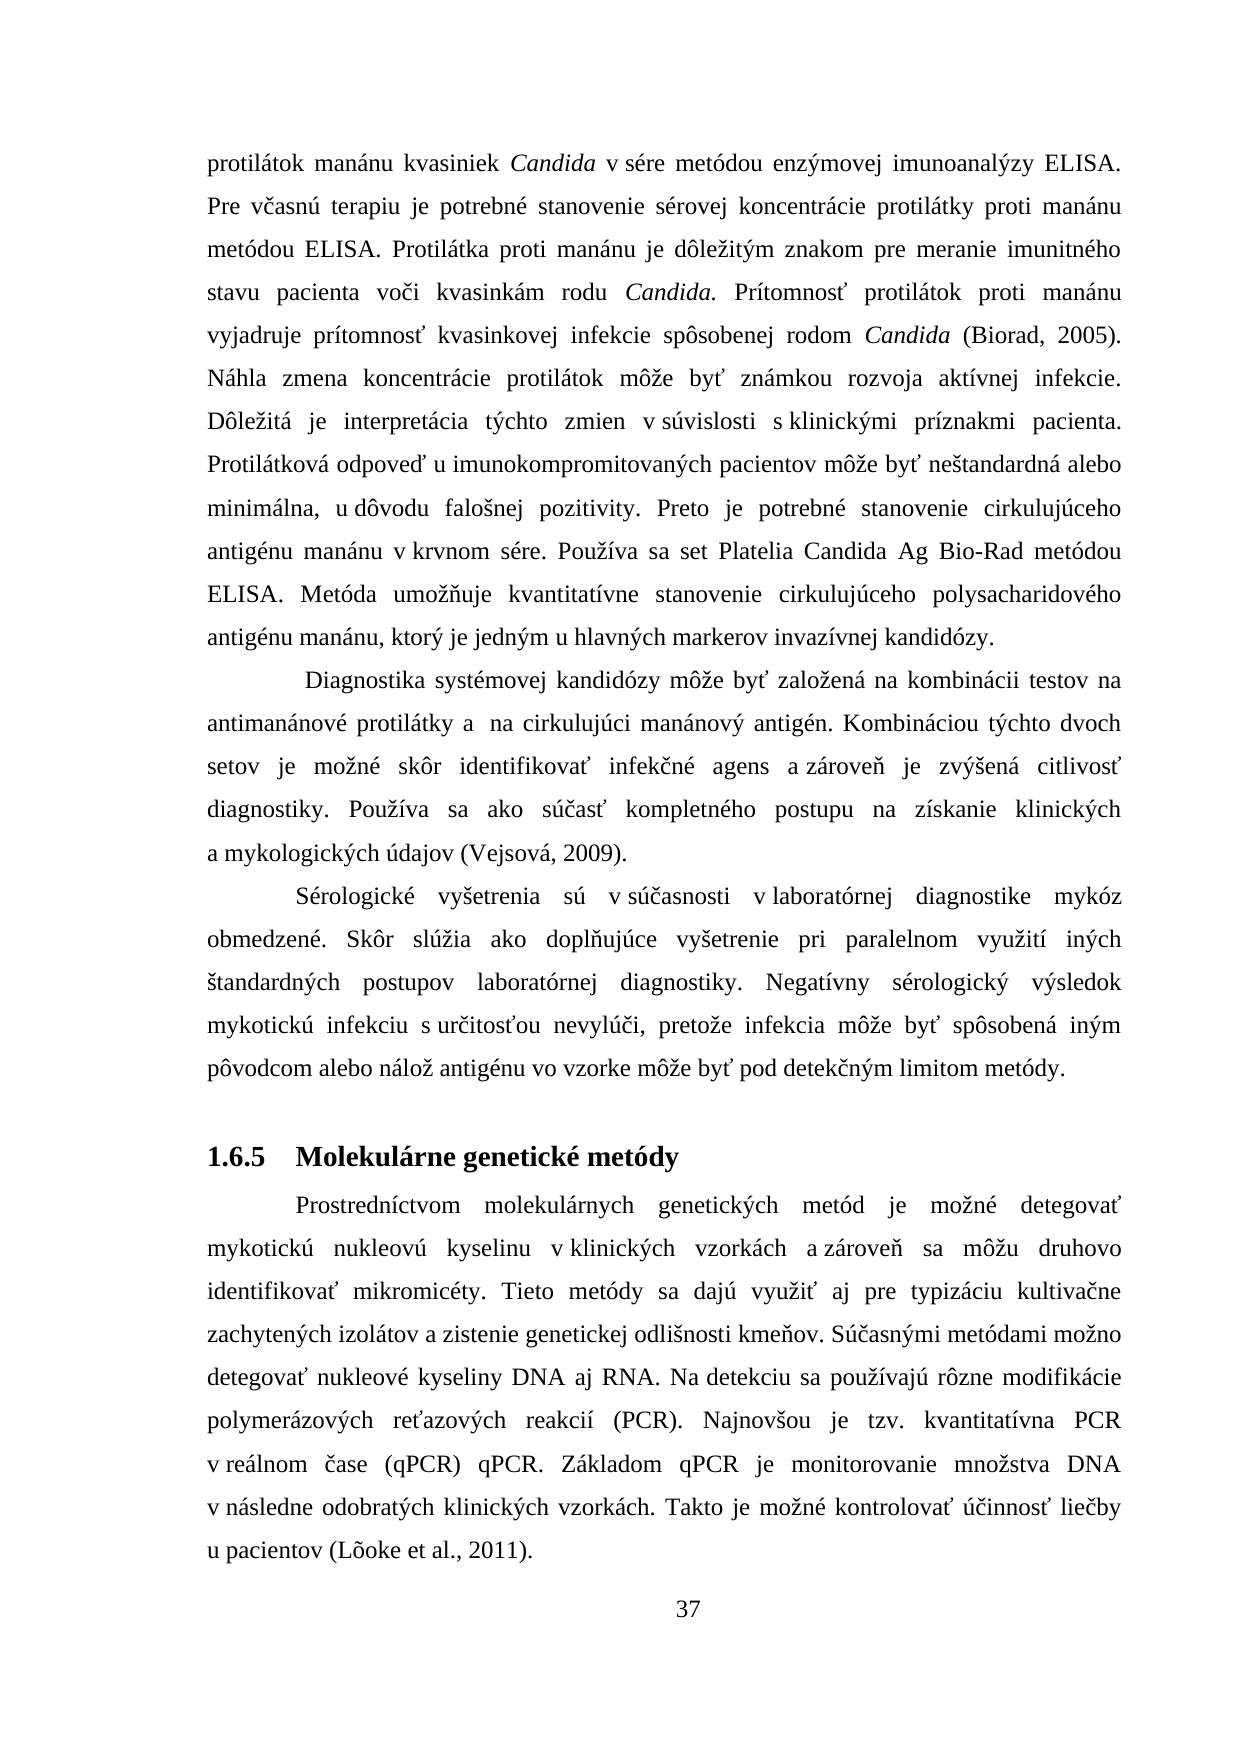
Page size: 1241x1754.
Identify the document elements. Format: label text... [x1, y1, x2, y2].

text 1.6.5 Molekulárne genetické metódy [207, 1139, 1122, 1173]
text Prostredníctvom molekulárnych genetických metód je možné detegovať mykotickú nukleovú kyselinu v klinických vzorkách a zároveň sa môžu druhovo identifikovať mikromicéty. Tieto metódy sa dajú využiť aj pre typizáciu kultivačne zachytených izolátov a zistenie genetickej odlišnosti kmeňov. Súčasnými metódami možno detegovať nukleové kyseliny DNA aj RNA. Na detekciu sa používajú rôzne modifikácie polymerázových reťazových reakcií (PCR). Najnovšou je tzv. kvantitatívna PCR v reálnom čase (qPCR) qPCR. Základom qPCR je monitorovanie množstva DNA v následne odobratých klinických vzorkách. Takto je možné kontrolovať účinnosť liečby u pacientov (Lõoke et al., 2011). [207, 1190, 1122, 1564]
text Diagnostika systémovej kandidózy môže byť založená na kombinácii testov na antimanánové protilátky a na cirkulujúci manánový antigén. Kombináciou týchto dvoch setov je možné skôr identifikovať infekčné agens a zároveň je zvýšená citlivosť diagnostiky. Používa sa ako súčasť kompletného postupu na získanie klinických a mykologických údajov (Vejsová, 2009). [207, 665, 1122, 866]
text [207, 148, 1122, 651]
text Sérologické vyšetrenia sú v súčasnosti v laboratórnej diagnostike mykóz obmedzené. Skôr slúžia ako doplňujúce vyšetrenie pri paralelnom využití iných štandardných postupov laboratórnej diagnostiky. Negatívny sérologický výsledok mykotickú infekciu s určitosťou nevylúči, pretože infekcia môže byť spôsobená iným pôvodcom alebo nálož antigénu vo vzorke môže byť pod detekčným limitom metódy. [207, 881, 1122, 1082]
